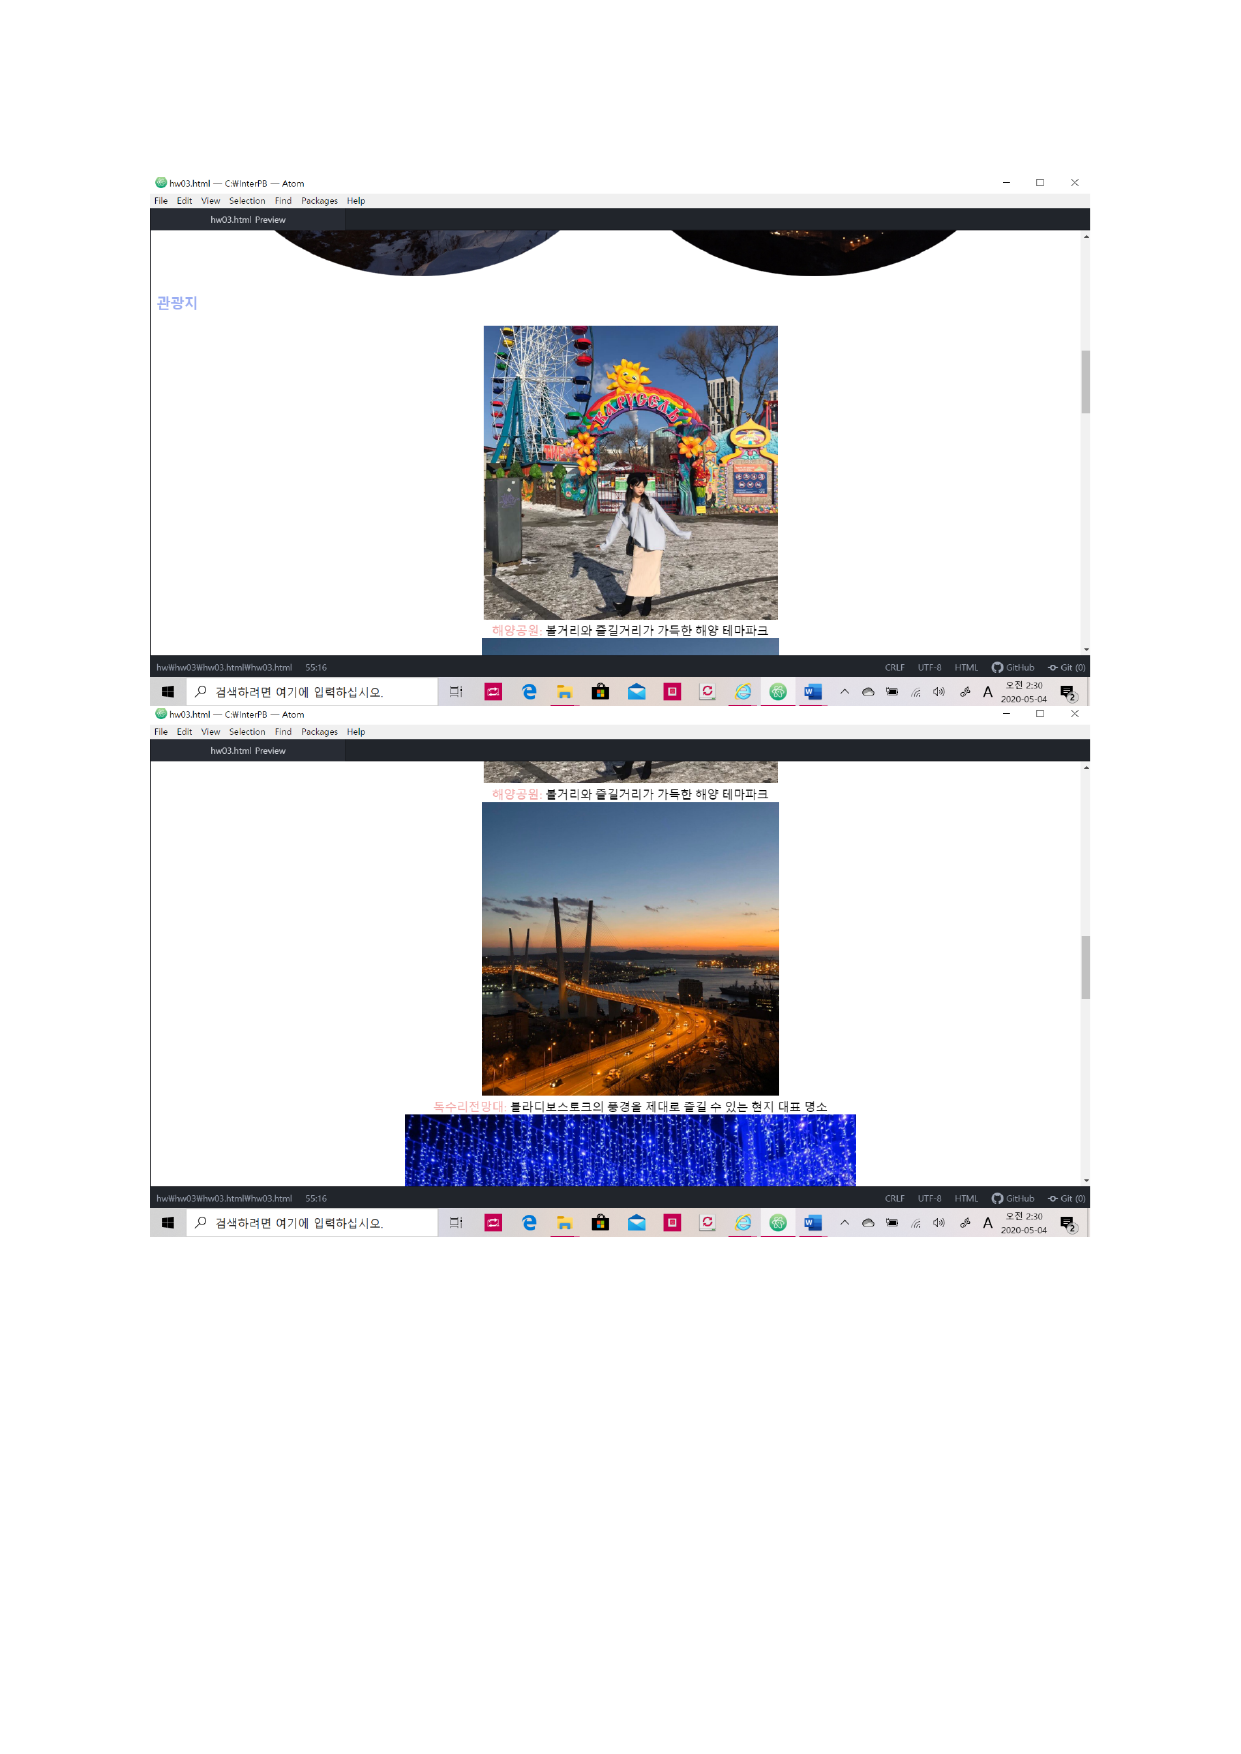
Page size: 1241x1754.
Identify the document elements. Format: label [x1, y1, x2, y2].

picture [150, 708, 1091, 1237]
picture [150, 177, 1091, 706]
